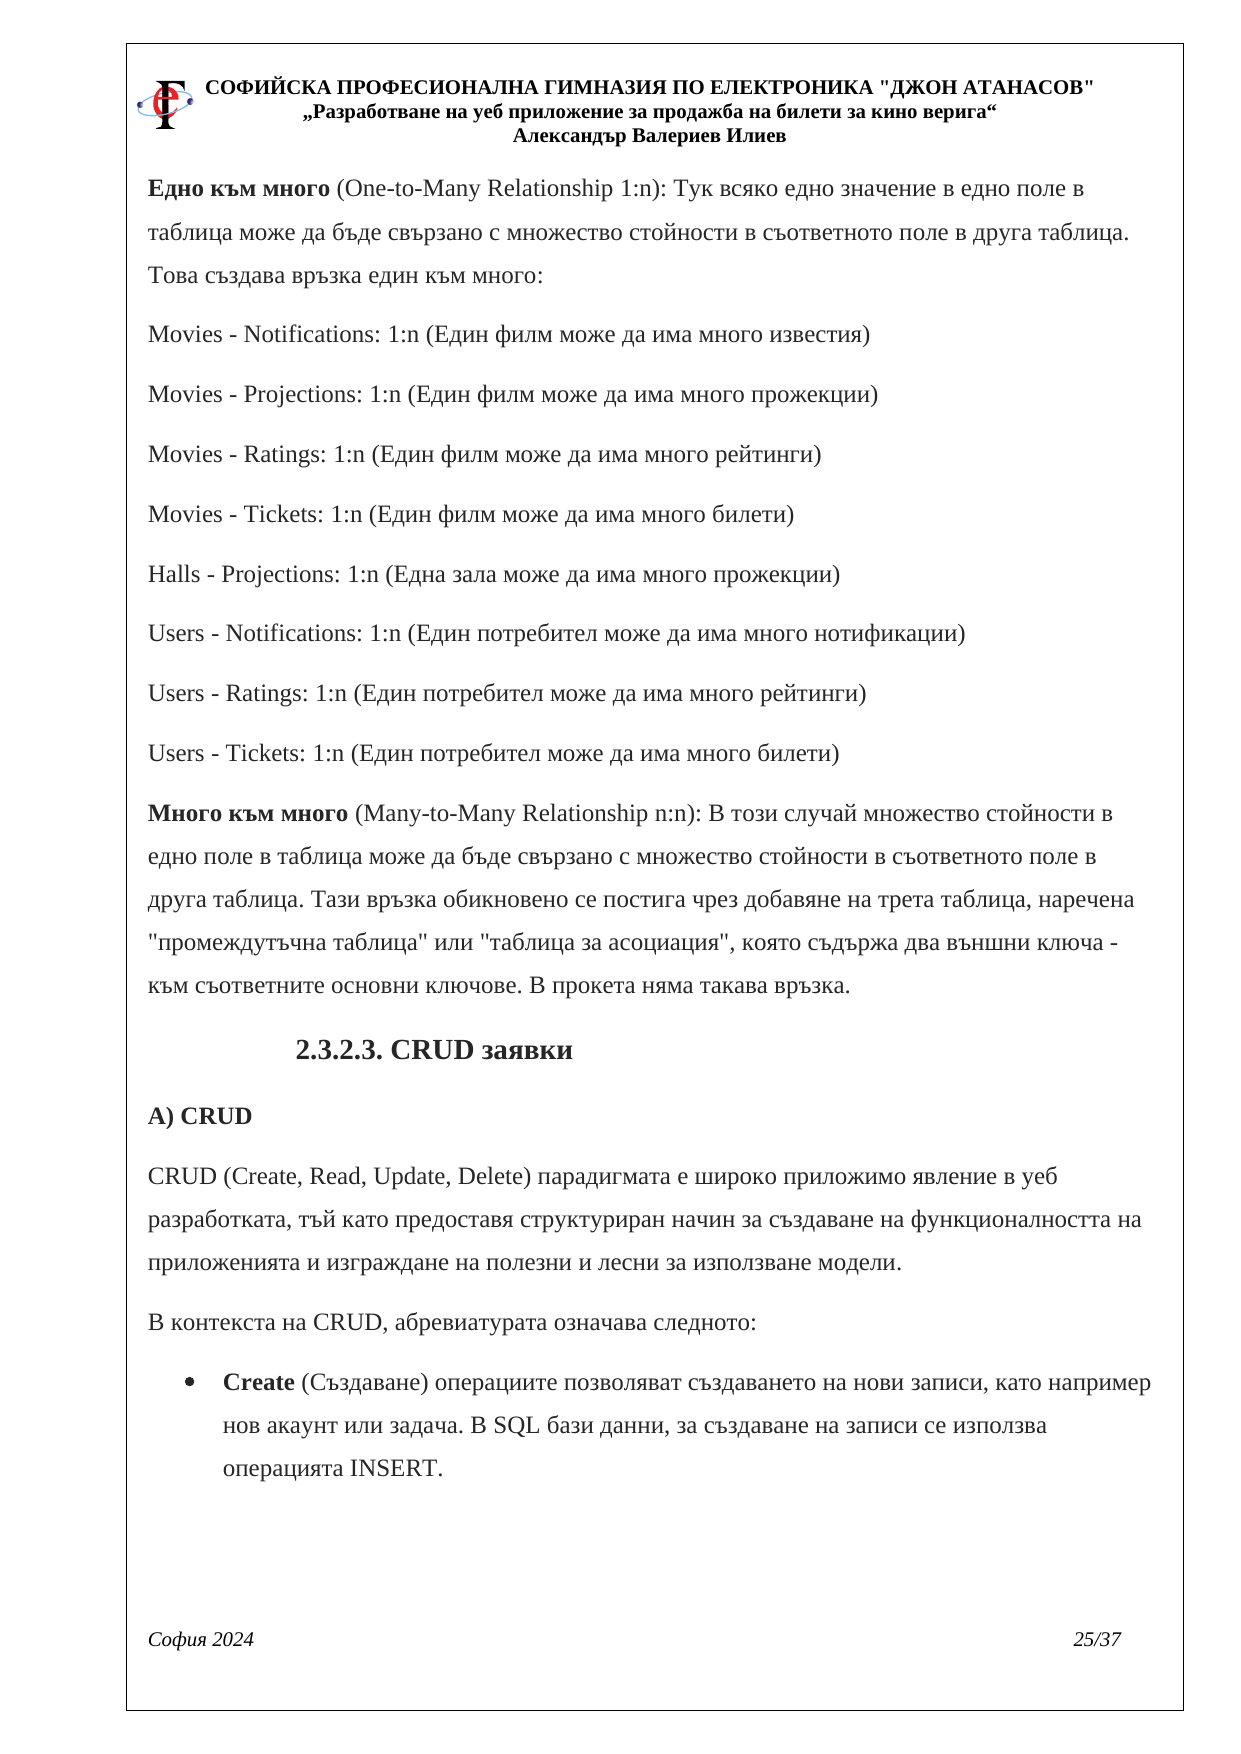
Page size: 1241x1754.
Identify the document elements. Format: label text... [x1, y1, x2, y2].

text Halls - Projections: 1:n (Една зала може да има много прожекции) [148, 559, 1152, 587]
text Movies - Tickets: 1:n (Един филм може да има много билети) [148, 499, 1152, 528]
text Едно към много (One-to-Many Relationship 1:n): Тук всяко едно значение в едно поле в таблица може да бъде свързано с множество стойности в съответното поле в друга таблица. Това създава връзка един към много: [148, 173, 1152, 288]
text Movies - Notifications: 1:n (Един филм може да има много известия) [148, 319, 1152, 348]
text Movies - Projections: 1:n (Един филм може да има много прожекции) [148, 379, 1152, 408]
text А) CRUD [148, 1101, 1152, 1130]
text В контекста на CRUD, абревиатурата означава следното: [148, 1307, 1152, 1336]
text Users - Notifications: 1:n (Един потребител може да има много нотификации) [148, 618, 1152, 647]
text Movies - Ratings: 1:n (Един филм може да има много рейтинги) [148, 439, 1152, 468]
subtitle 2.3.2.3. CRUD заявки [222, 1032, 1152, 1066]
list Create (Създаване) операциите позволяват създаването на нови записи, като например нов акаунт или задача. В SQL бази данни, за създаване на записи се използва операцията INSERT. [185, 1367, 1152, 1482]
text CRUD (Create, Read, Update, Delete) парадигмата е широко приложимо явление в уеб разработката, тъй като предоставя структуриран начин за създаване на функционалността на приложенията и изграждане на полезни и лесни за използване модели. [148, 1161, 1152, 1276]
text Users - Tickets: 1:n (Един потребител може да има много билети) [148, 738, 1152, 767]
text Users - Ratings: 1:n (Един потребител може да има много рейтинги) [148, 678, 1152, 707]
text Много към много (Many-to-Many Relationship n:n): В този случай множество стойности в едно поле в таблица може да бъде свързано с множество стойности в съответното поле в друга таблица. Тази връзка обикновено се постига чрез добавяне на трета таблица, наречена "промеждутъчна таблица" или "таблица за асоциация", която съдържа два външни ключа - към съответните основни ключове. В прокета няма такава връзка. [148, 798, 1152, 999]
